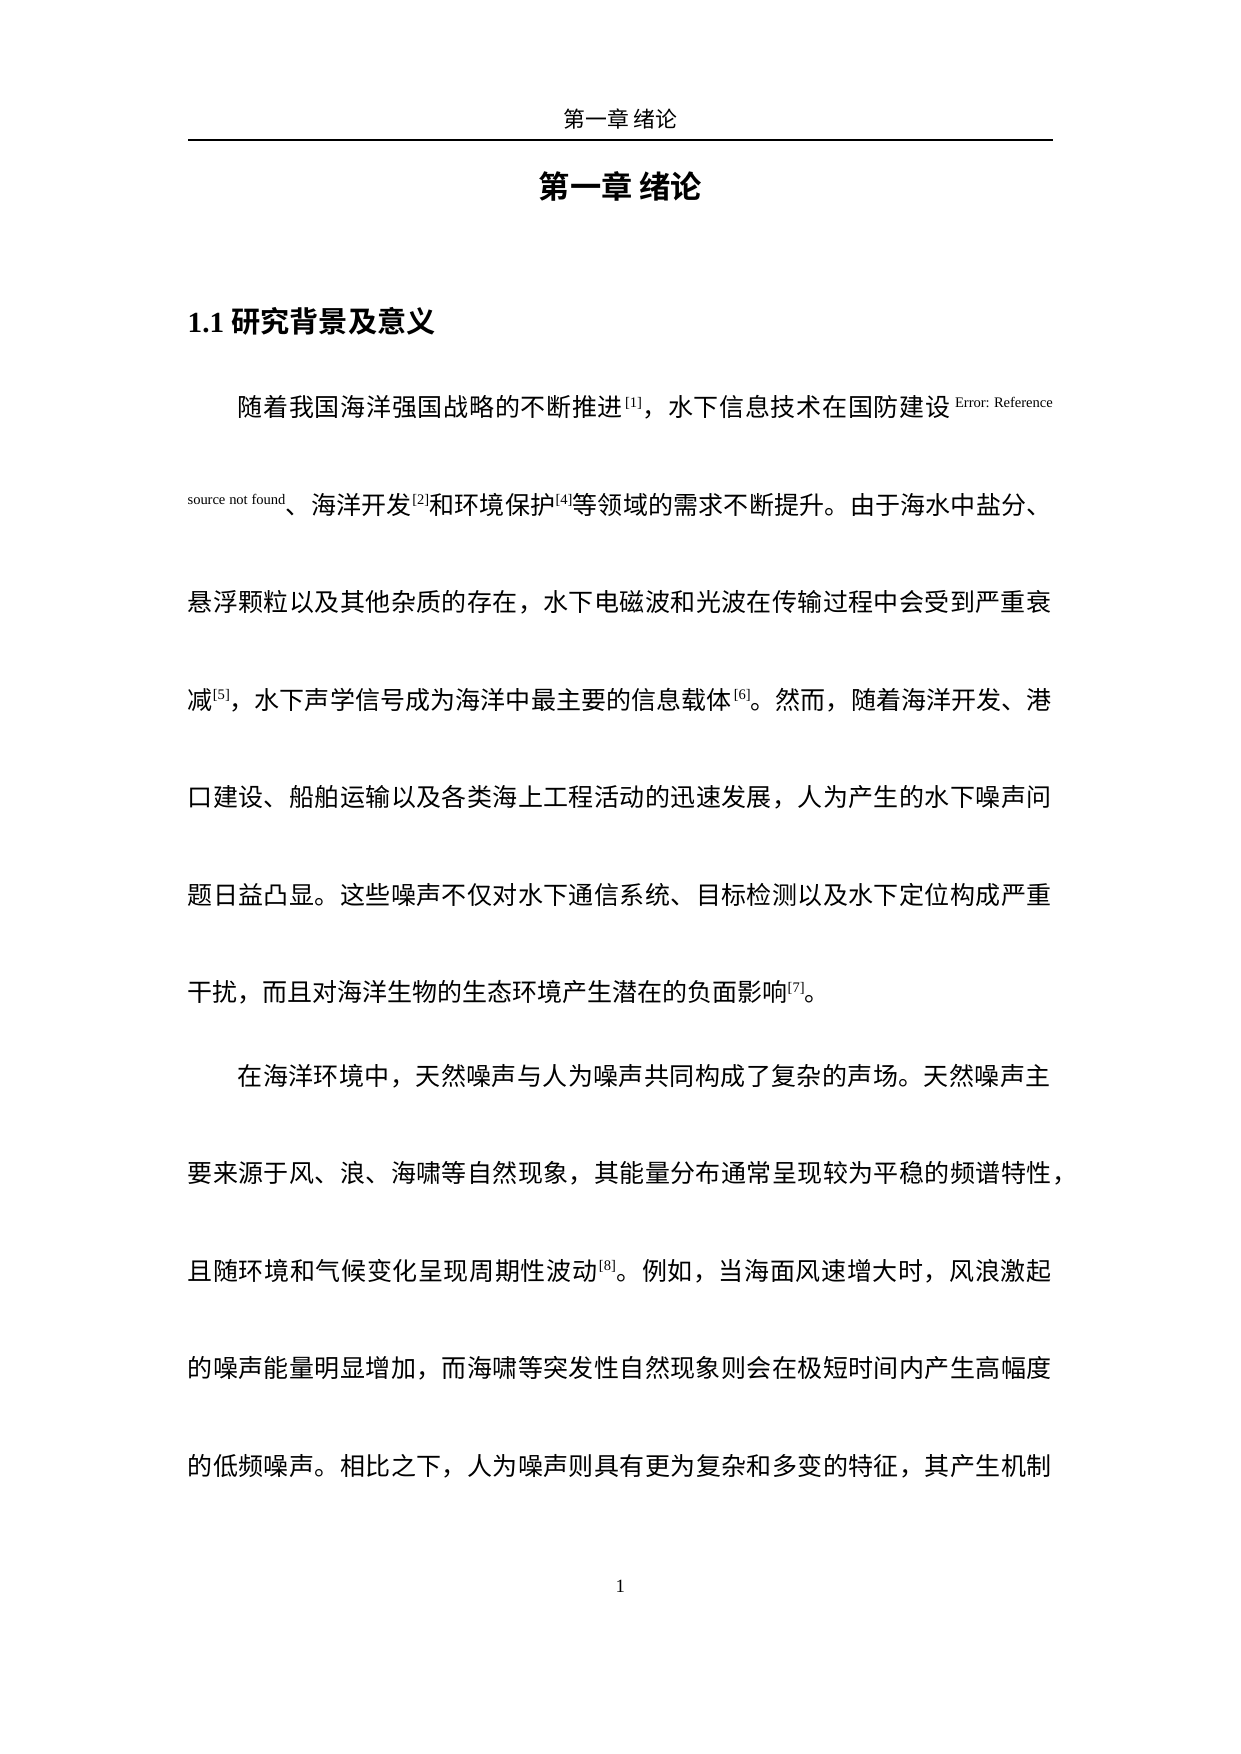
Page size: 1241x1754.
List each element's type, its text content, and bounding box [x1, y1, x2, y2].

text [187, 1042, 1053, 1497]
text 1.1 研究背景及意义 [187, 287, 1053, 352]
text 第一章 绪论 [187, 153, 1053, 218]
